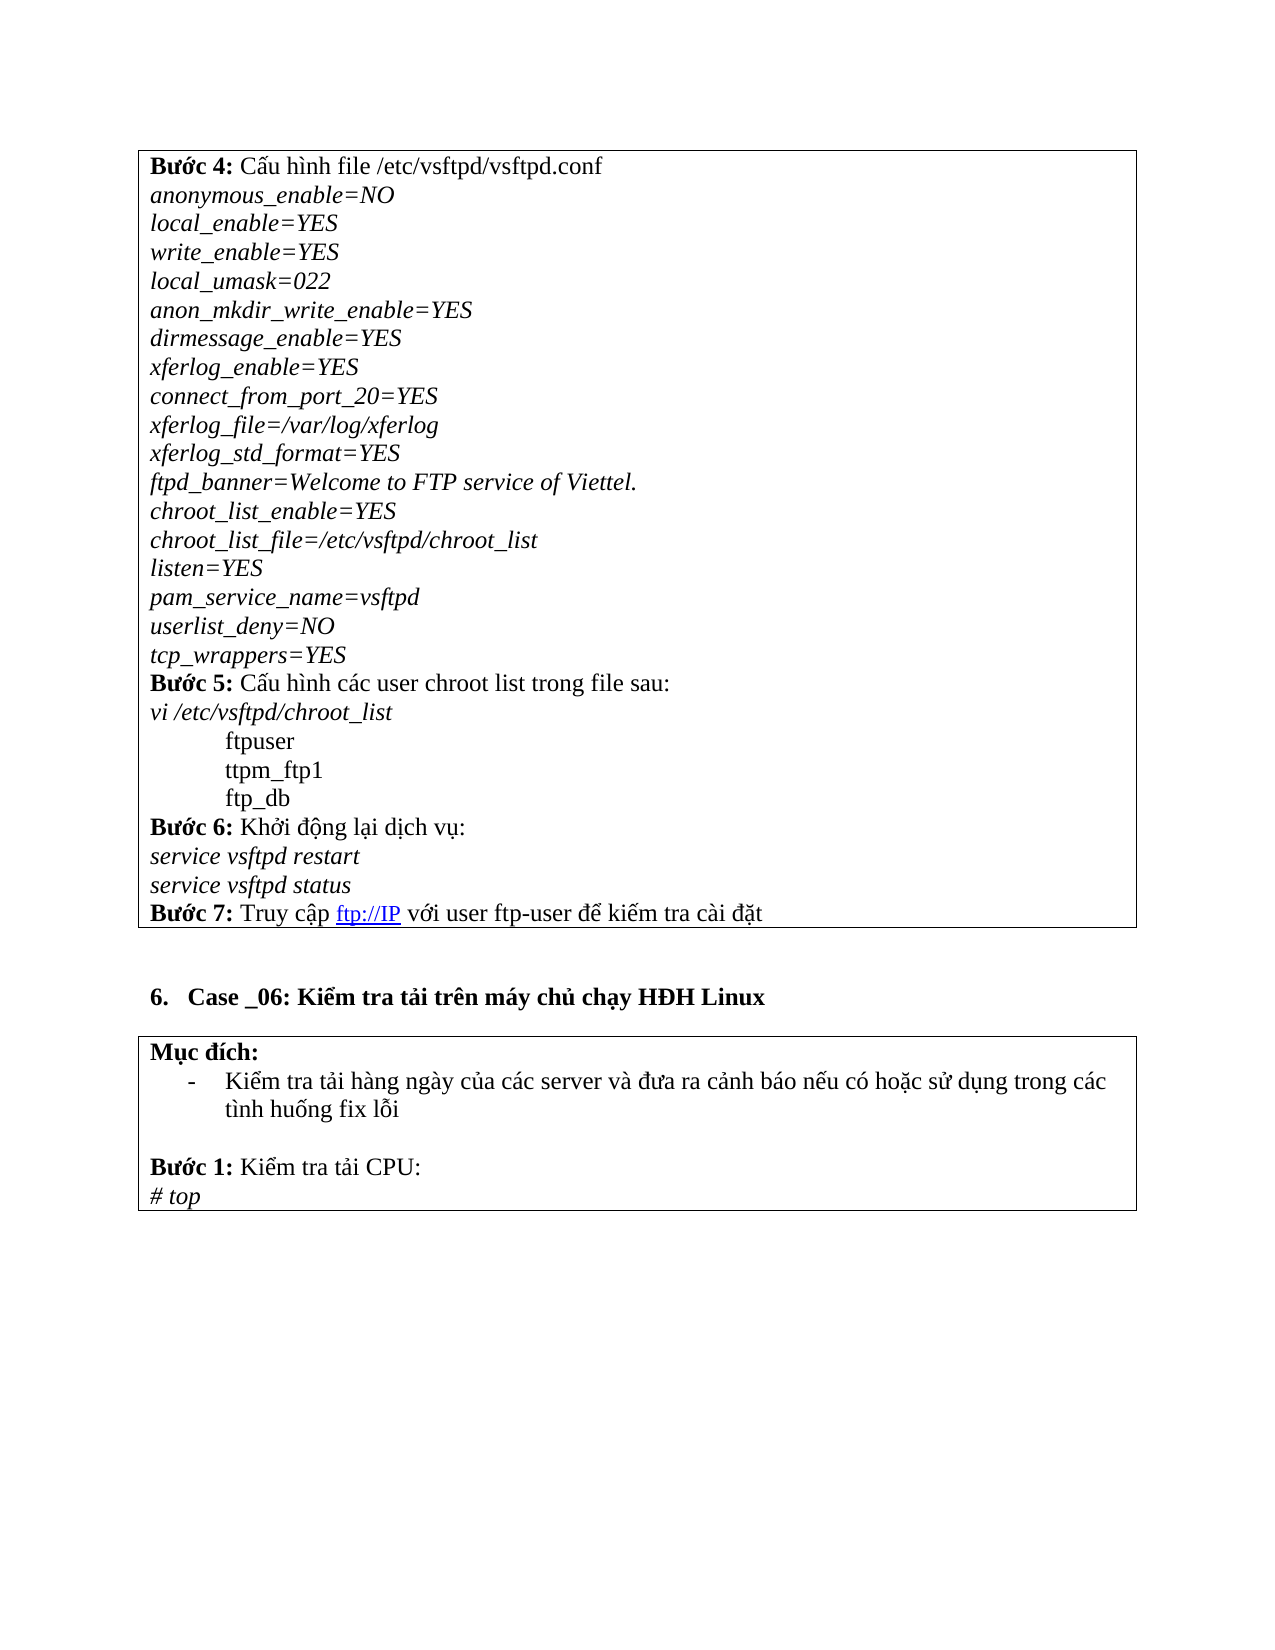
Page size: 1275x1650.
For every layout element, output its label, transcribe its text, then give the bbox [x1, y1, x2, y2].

list Case _06: Kiểm tra tải trên máy chủ chạy HĐH Linux [150, 982, 1125, 1011]
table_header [139, 1037, 1136, 1209]
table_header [139, 151, 1136, 927]
